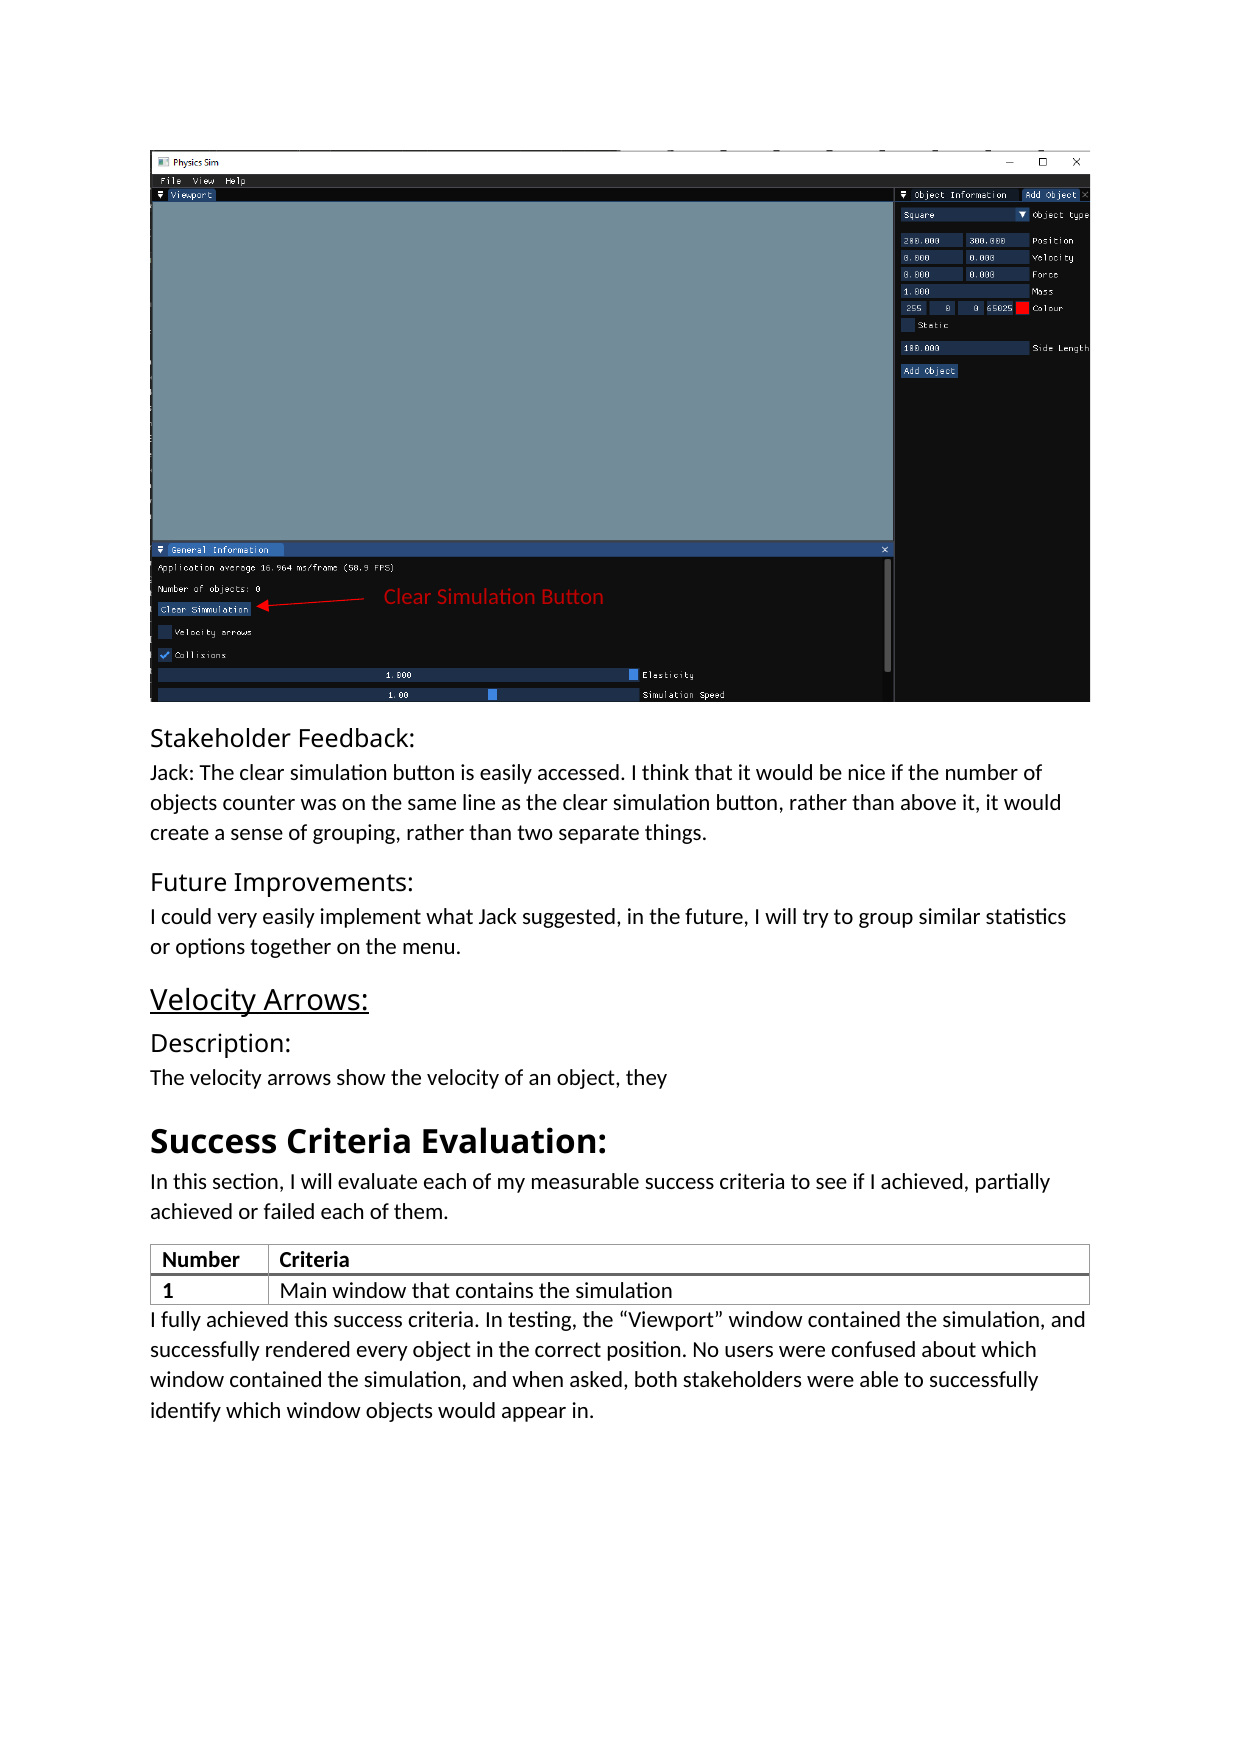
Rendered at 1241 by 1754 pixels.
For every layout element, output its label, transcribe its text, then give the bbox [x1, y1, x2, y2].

text In this section, I will evaluate each of my measurable success criteria to see if I achieved, partially achieved or failed each of them. [150, 1167, 1090, 1225]
text The velocity arrows show the velocity of an object, they [150, 1063, 1090, 1091]
subtitle Success Criteria Evaluation: [150, 1118, 1090, 1163]
text I could very easily implement what Jack suggested, in the future, I will try to group similar statistics or options together on the menu. [150, 902, 1090, 960]
subtitle Future Improvements: [150, 865, 1090, 899]
text Jack: The clear simulation button is easily accessed. I think that it would be nice if the number of objects counter was on the same line as the clear simulation button, rather than above it, it would create a sense of grouping, rather than two separate things. [150, 758, 1090, 846]
table_cell Main window that contains the simulation [269, 1276, 1089, 1304]
text I fully achieved this success criteria. In testing, the “Viewport” window contained the simulation, and successfully rendered every object in the correct position. No users were confused about which window contained the simulation, and when asked, both stakeholders were able to successfully identify which window objects would appear in. [150, 1305, 1090, 1424]
table_cell 1 [151, 1276, 268, 1304]
subtitle Velocity Arrows: [150, 979, 1090, 1018]
subtitle Description: [150, 1026, 1090, 1060]
table_header Criteria [269, 1245, 1089, 1273]
subtitle Stakeholder Feedback: [150, 721, 1090, 755]
picture [150, 150, 1091, 702]
table_header Number [151, 1245, 268, 1273]
